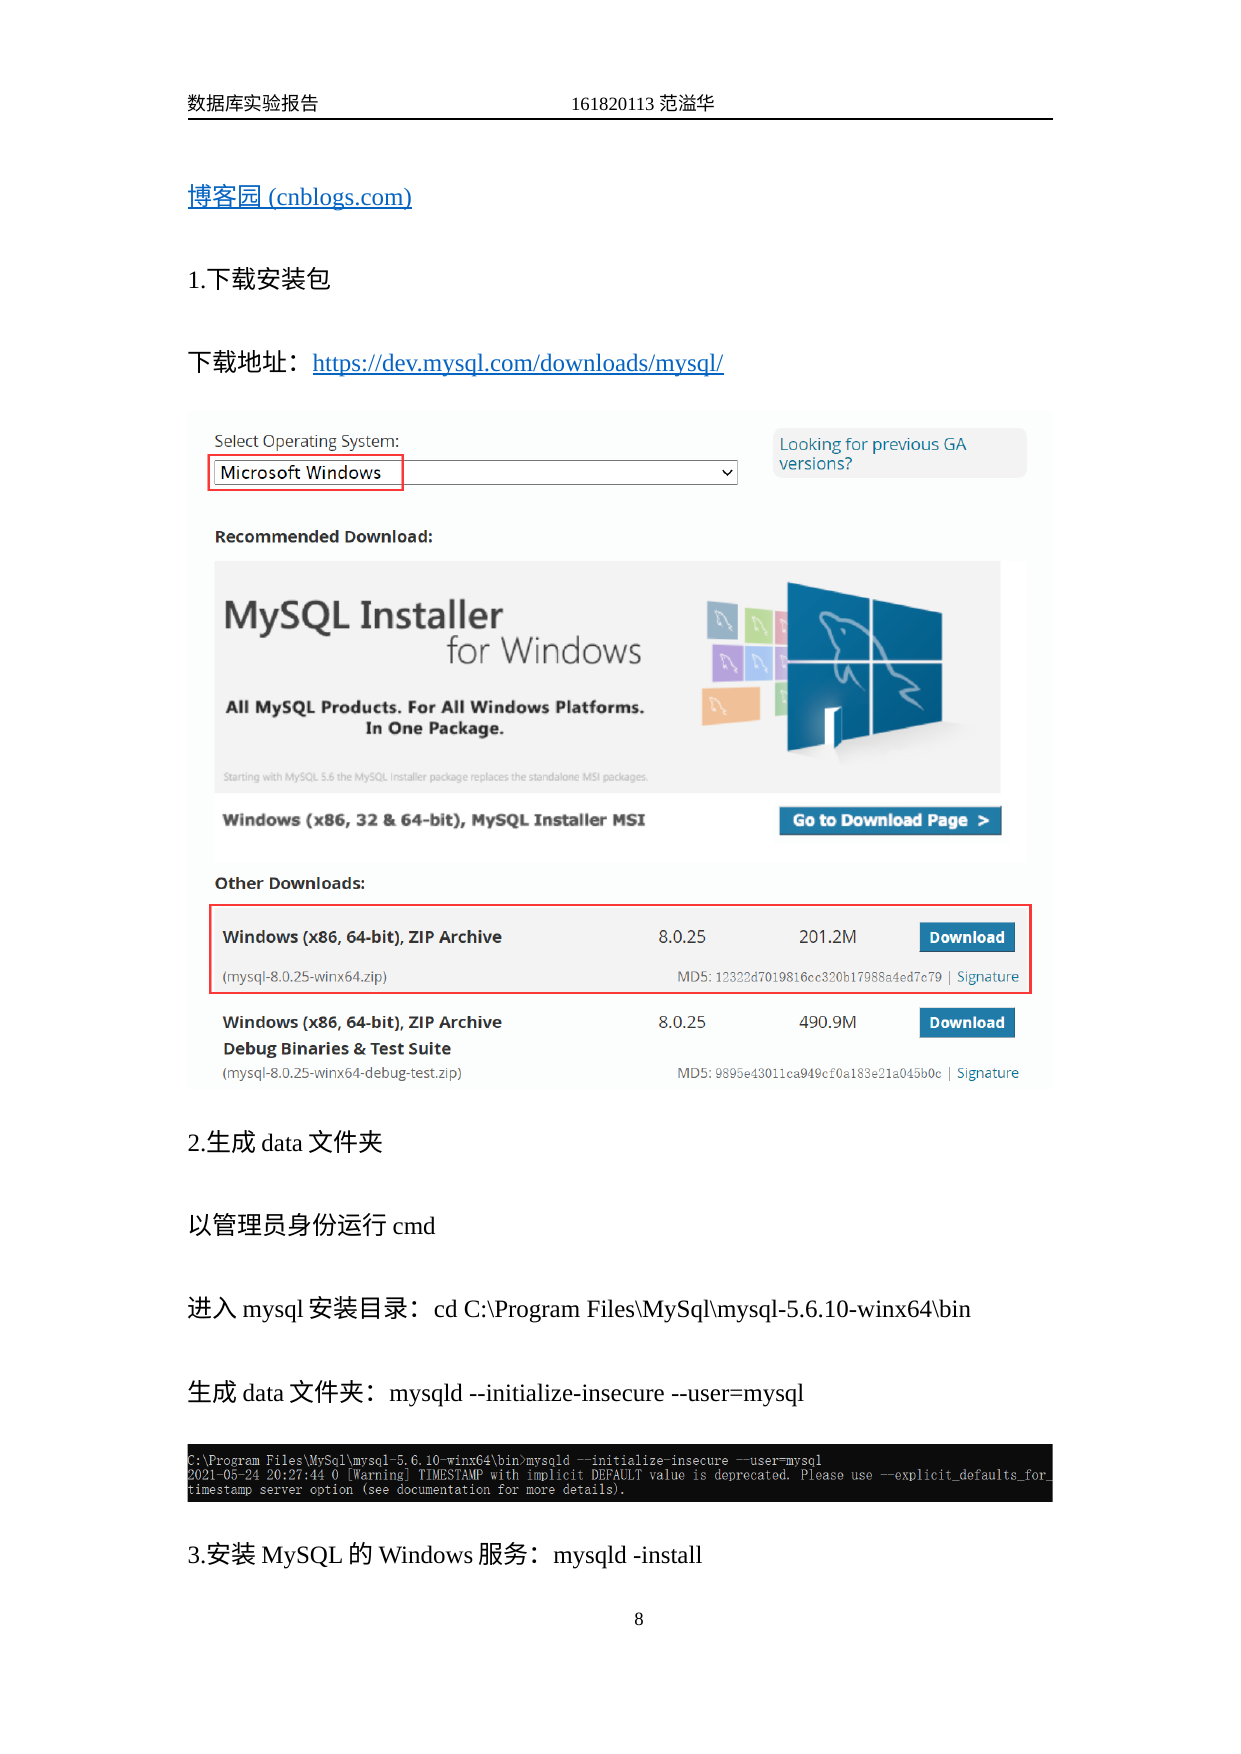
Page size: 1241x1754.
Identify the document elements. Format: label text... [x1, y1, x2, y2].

text 下载地址：https://dev.mysql.com/downloads/mysql/ [187, 328, 1053, 393]
text 以管理员身份运行cmd [187, 1191, 1053, 1256]
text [187, 162, 1053, 227]
text 进入mysql安装目录：cd C:\Program Files\MySql\mysql-5.6.10-winx64\bin [187, 1274, 1053, 1339]
text 1.下载安装包 [187, 245, 1053, 310]
picture [187, 1444, 1053, 1502]
text 3.安装MySQL的Windows服务：mysqld -install [187, 1520, 1053, 1585]
picture [187, 411, 1053, 1089]
text 生成data文件夹：mysqld --initialize-insecure --user=mysql [187, 1358, 1053, 1423]
text 2.生成data文件夹 [187, 1108, 1053, 1173]
